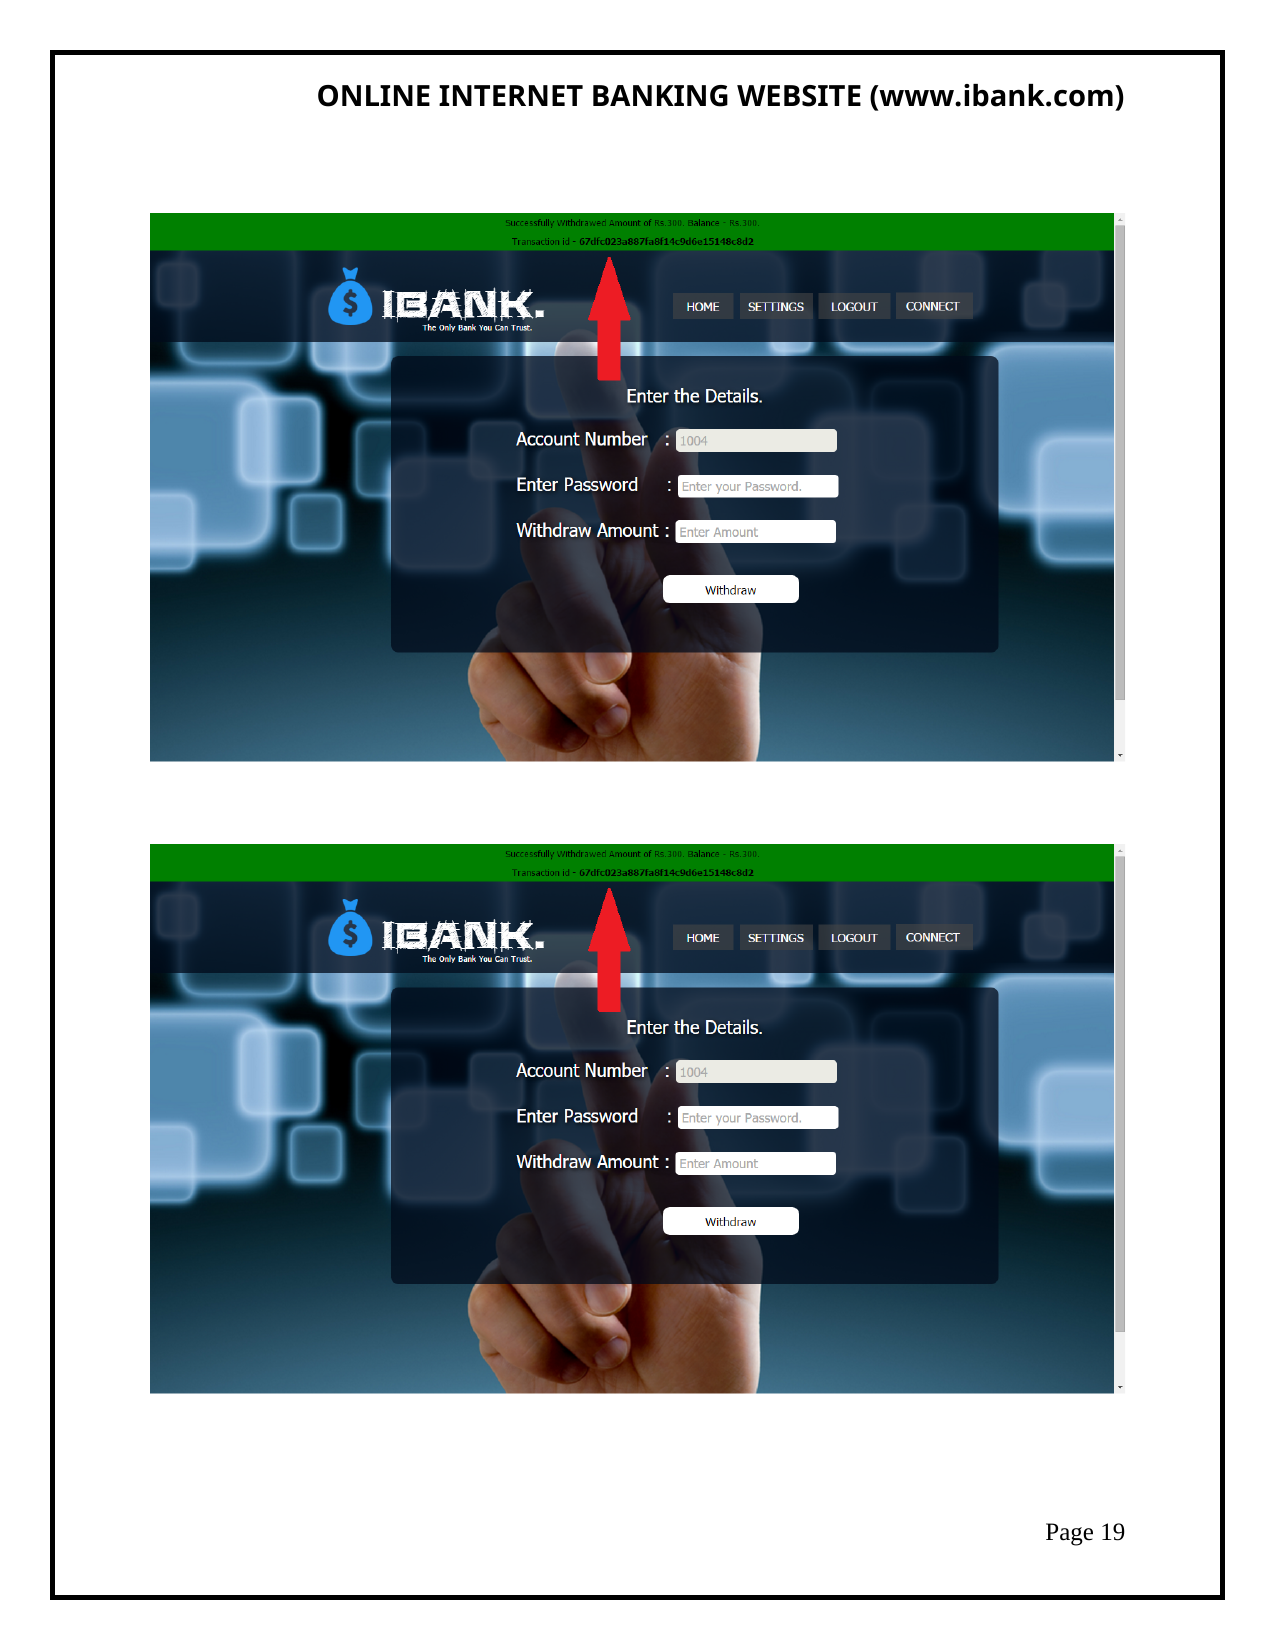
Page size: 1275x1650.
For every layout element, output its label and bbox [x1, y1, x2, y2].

picture [150, 213, 1125, 762]
picture [150, 844, 1125, 1394]
